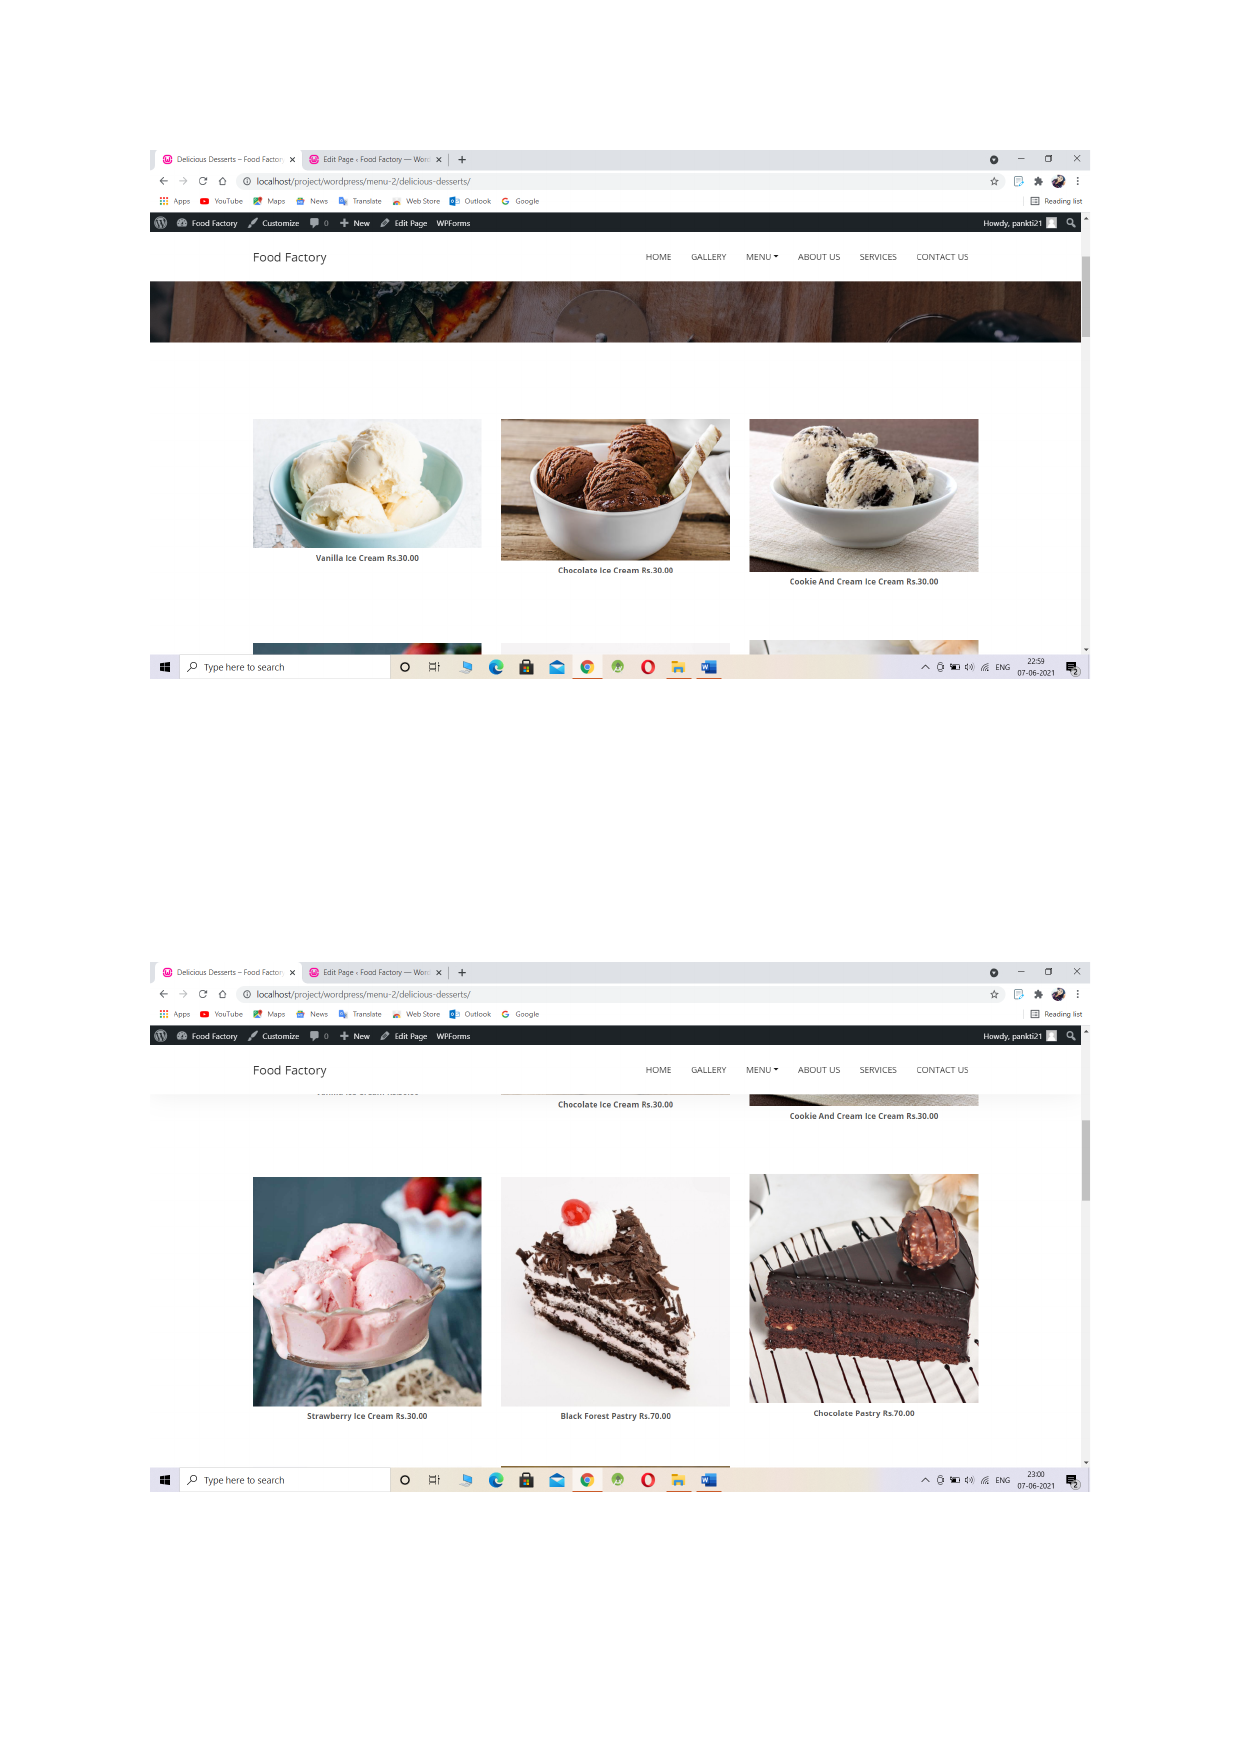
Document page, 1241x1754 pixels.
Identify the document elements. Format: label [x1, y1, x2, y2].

picture [150, 150, 1091, 679]
picture [150, 962, 1091, 1492]
